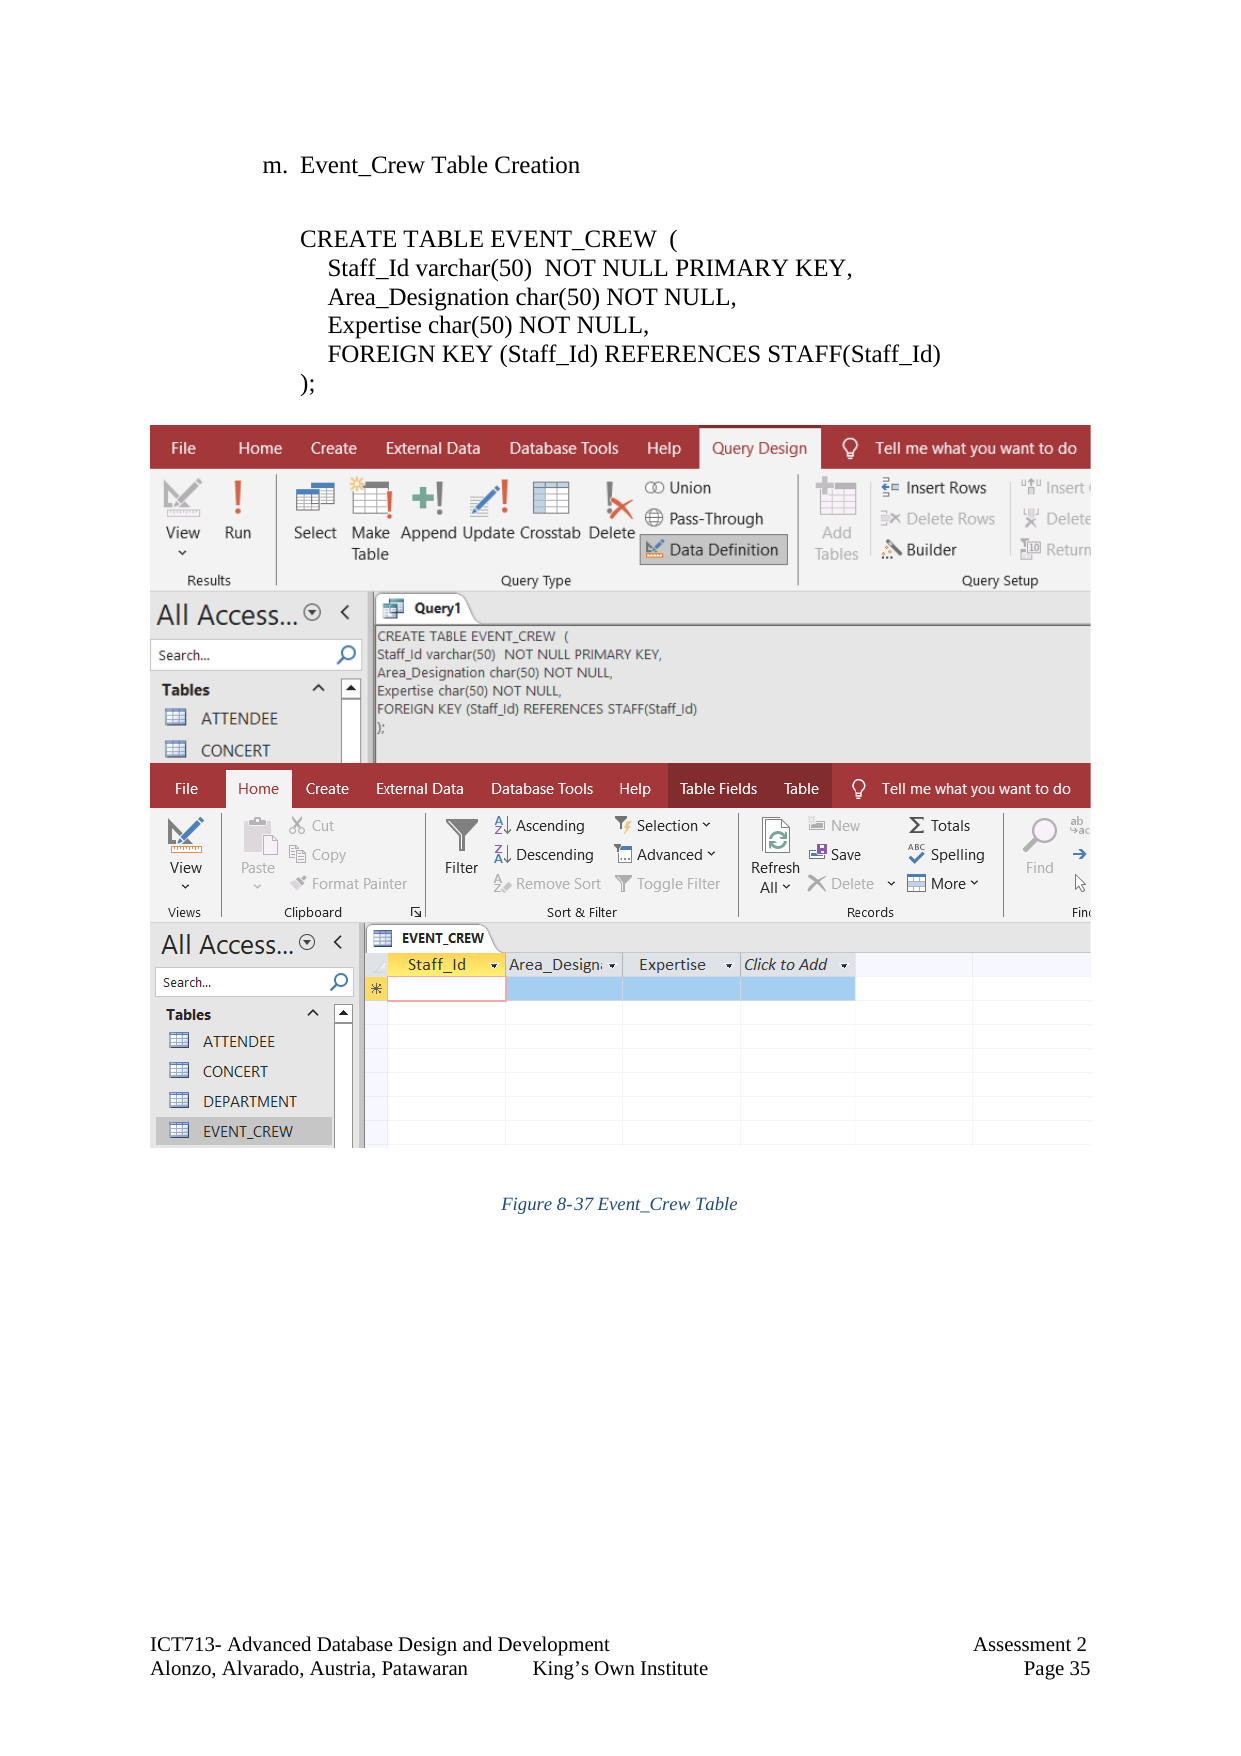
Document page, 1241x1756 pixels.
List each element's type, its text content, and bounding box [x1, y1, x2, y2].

text Area_Designation char(50) NOT NULL, [327, 282, 1090, 310]
text FOREIGN KEY (Staff_Id) REFERENCES STAFF(Staff_Id) [327, 339, 1090, 368]
text Staff_Id varchar(50) NOT NULL PRIMARY KEY, [327, 253, 1090, 282]
list Event_Crew Table Creation [262, 150, 1090, 179]
text Expertise char(50) NOT NULL, [327, 310, 1090, 339]
text CREATE TABLE EVENT_CREW ( [300, 224, 1090, 253]
text ); [300, 368, 1090, 397]
picture [150, 425, 1091, 1148]
